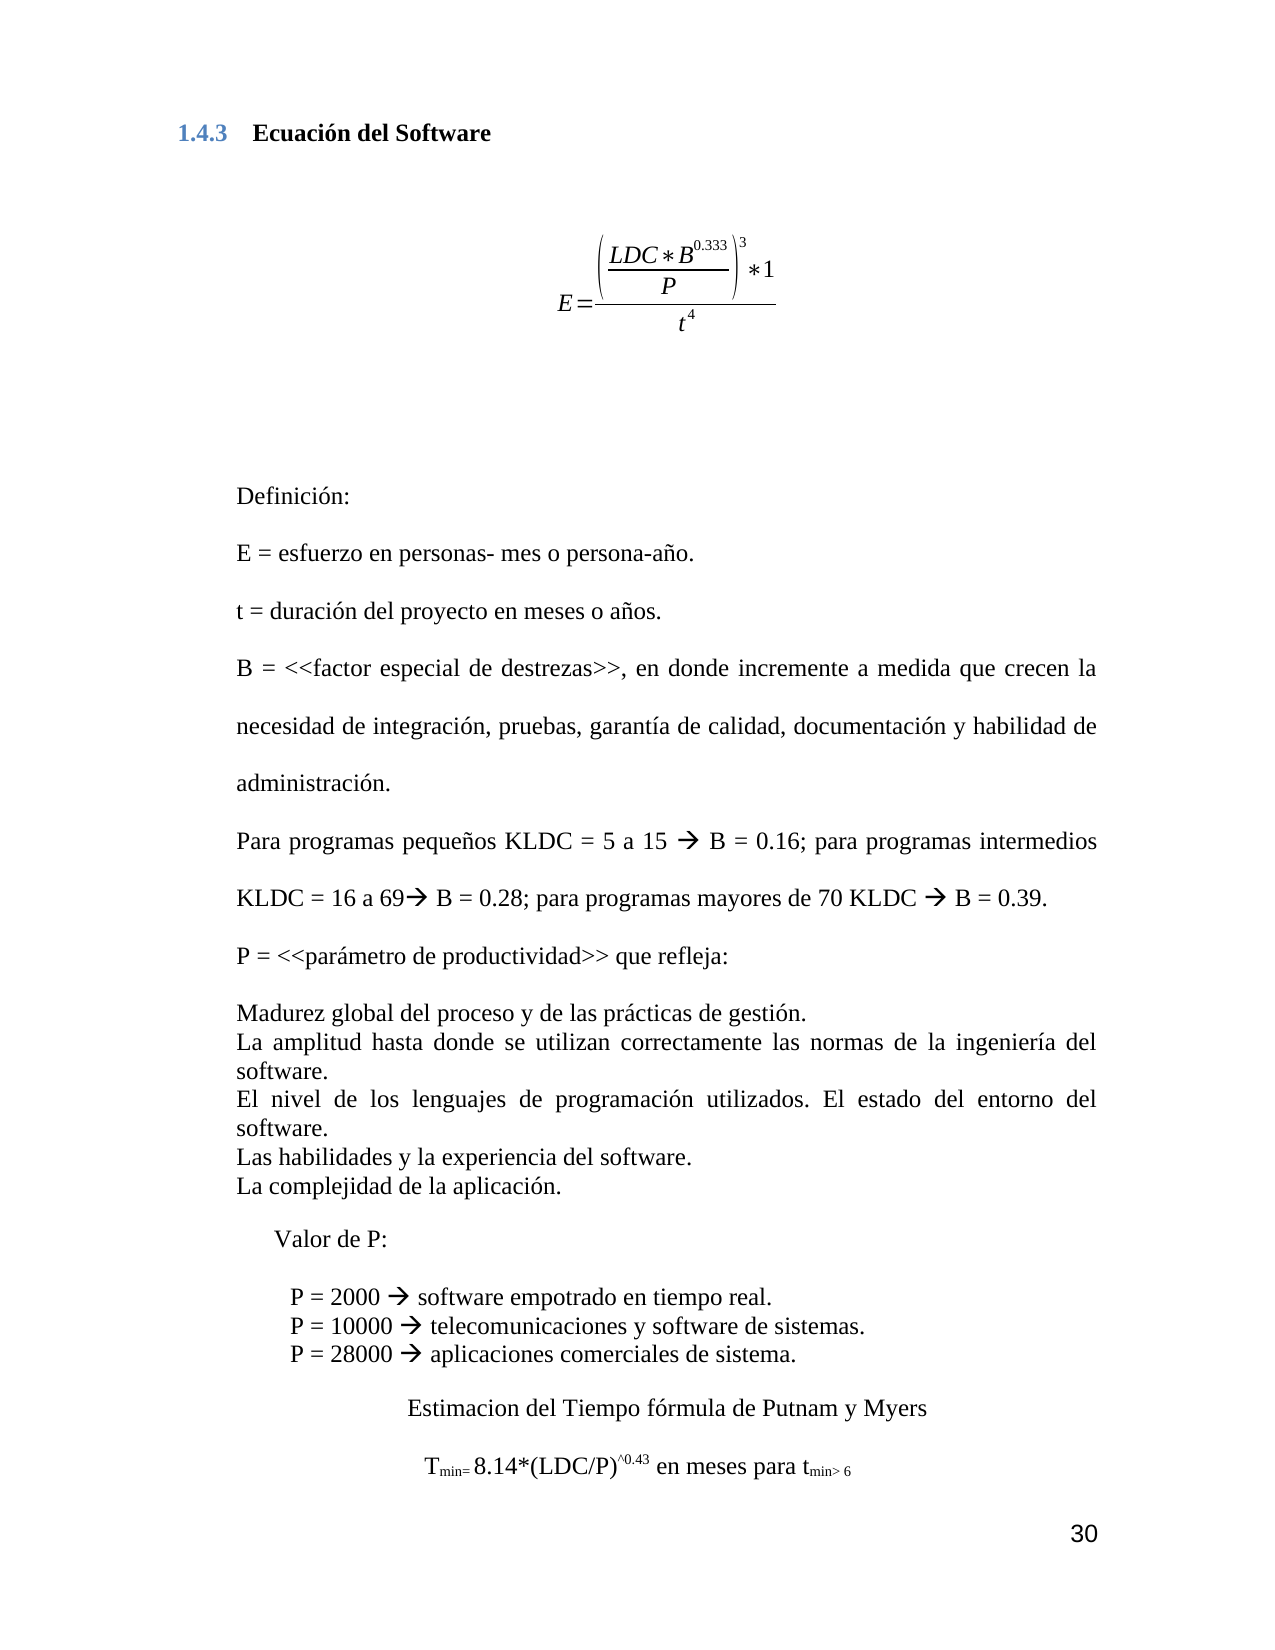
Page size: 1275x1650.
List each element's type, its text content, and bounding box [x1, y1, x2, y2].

text B = <<factor especial de destrezas>>, en donde incremente a medida que crecen la necesidad de integración, pruebas, garantía de calidad, documentación y habilidad de administración. [236, 653, 1098, 797]
list El nivel de los lenguajes de programación utilizados. El estado del entorno del software. [236, 1084, 1098, 1142]
text t = duración del proyecto en meses o años. [177, 596, 1098, 624]
subtitle Ecuación del Software [177, 118, 1098, 147]
list P = 2000 software empotrado en tiempo real. [290, 1282, 1098, 1311]
list Madurez global del proceso y de las prácticas de gestión. [236, 998, 1098, 1027]
text Definición: [177, 481, 1098, 509]
text Estimacion del Tiempo fórmula de Putnam y Myers [177, 1393, 1098, 1422]
list Las habilidades y la experiencia del software. [236, 1142, 1098, 1171]
text P = <<parámetro de productividad>> que refleja: [177, 941, 1098, 969]
text E = esfuerzo en personas- mes o persona-año. [177, 538, 1098, 567]
text Para programas pequeños KLDC = 5 a 15 B = 0.16; para programas intermedios KLDC = 16 a 69 B = 0.28; para programas mayores de 70 KLDC B = 0.39. [236, 826, 1098, 912]
list La complejidad de la aplicación. [236, 1171, 1098, 1199]
list La amplitud hasta donde se utilizan correctamente las normas de la ingeniería del software. [236, 1027, 1098, 1084]
text Valor de P: [215, 1224, 1098, 1253]
list P = 28000 aplicaciones comerciales de sistema. [290, 1339, 1098, 1368]
list P = 10000 telecomunicaciones y software de sistemas. [290, 1311, 1098, 1339]
text Tmin= 8.14*(LDC/P)^0.43 en meses para tmin> 6 [177, 1451, 1098, 1479]
